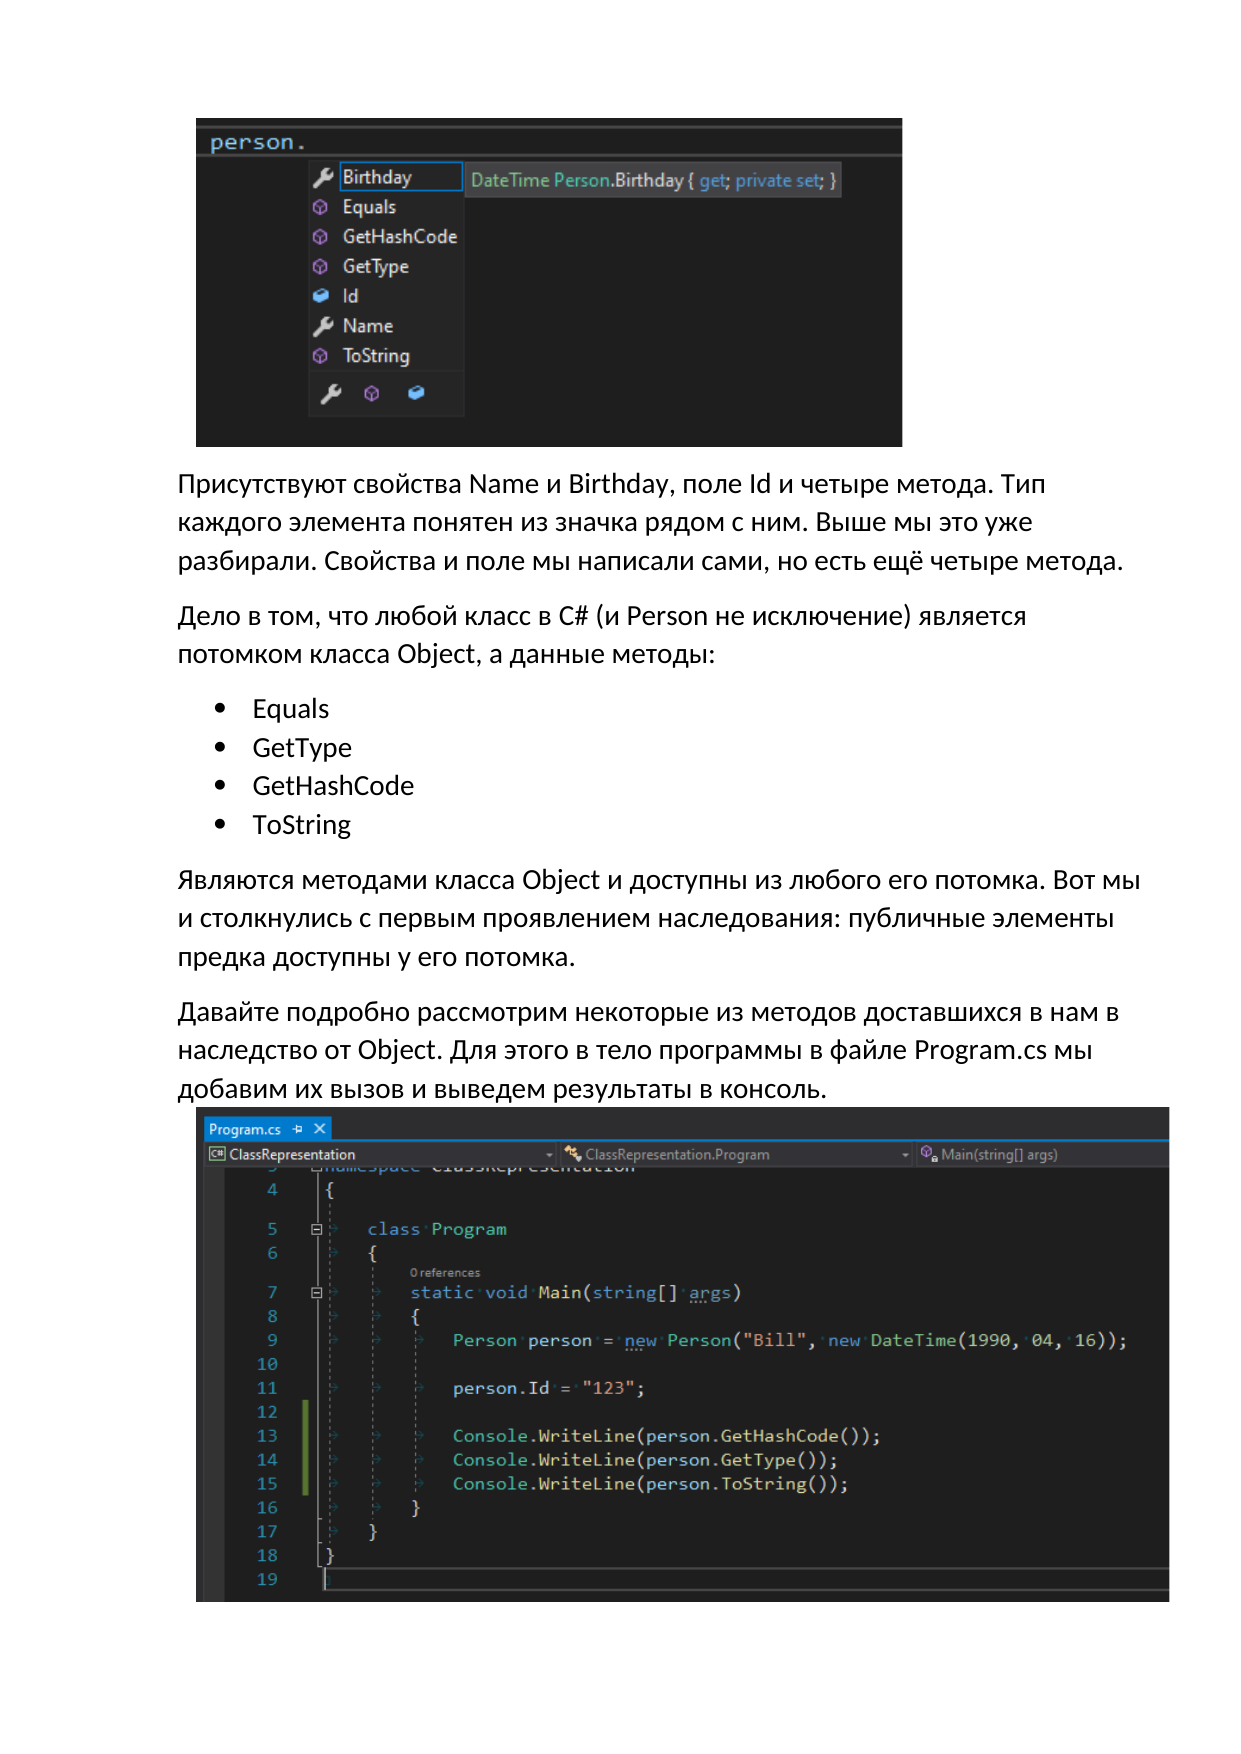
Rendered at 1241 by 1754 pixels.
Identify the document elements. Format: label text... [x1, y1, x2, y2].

list ToString [215, 806, 1152, 842]
list GetType [215, 729, 1152, 765]
list Equals [215, 691, 1152, 726]
text Давайте подробно рассмотрим некоторые из методов доставшихся в нам в наследство от Object. Для этого в тело программы в файле Program.cs мы добавим их вызов и выведем результаты в консоль. [177, 993, 1152, 1601]
text Дело в том, что любой класс в C# (и Person не исключение) является потомком класса Object, а данные методы: [177, 597, 1152, 671]
text Присутствуют свойства Name и Birthday, поле Id и четыре метода. Тип каждого элемента понятен из значка рядом с ним. Выше мы это уже разбирали. Свойства и поле мы написали сами, но есть ещё четыре метода. [177, 465, 1152, 578]
text Являются методами класса Object и доступны из любого его потомка. Вот мы и столкнулись с первым проявлением наследования: публичные элементы предка доступны у его потомка. [177, 861, 1152, 973]
list GetHashCode [215, 767, 1152, 803]
